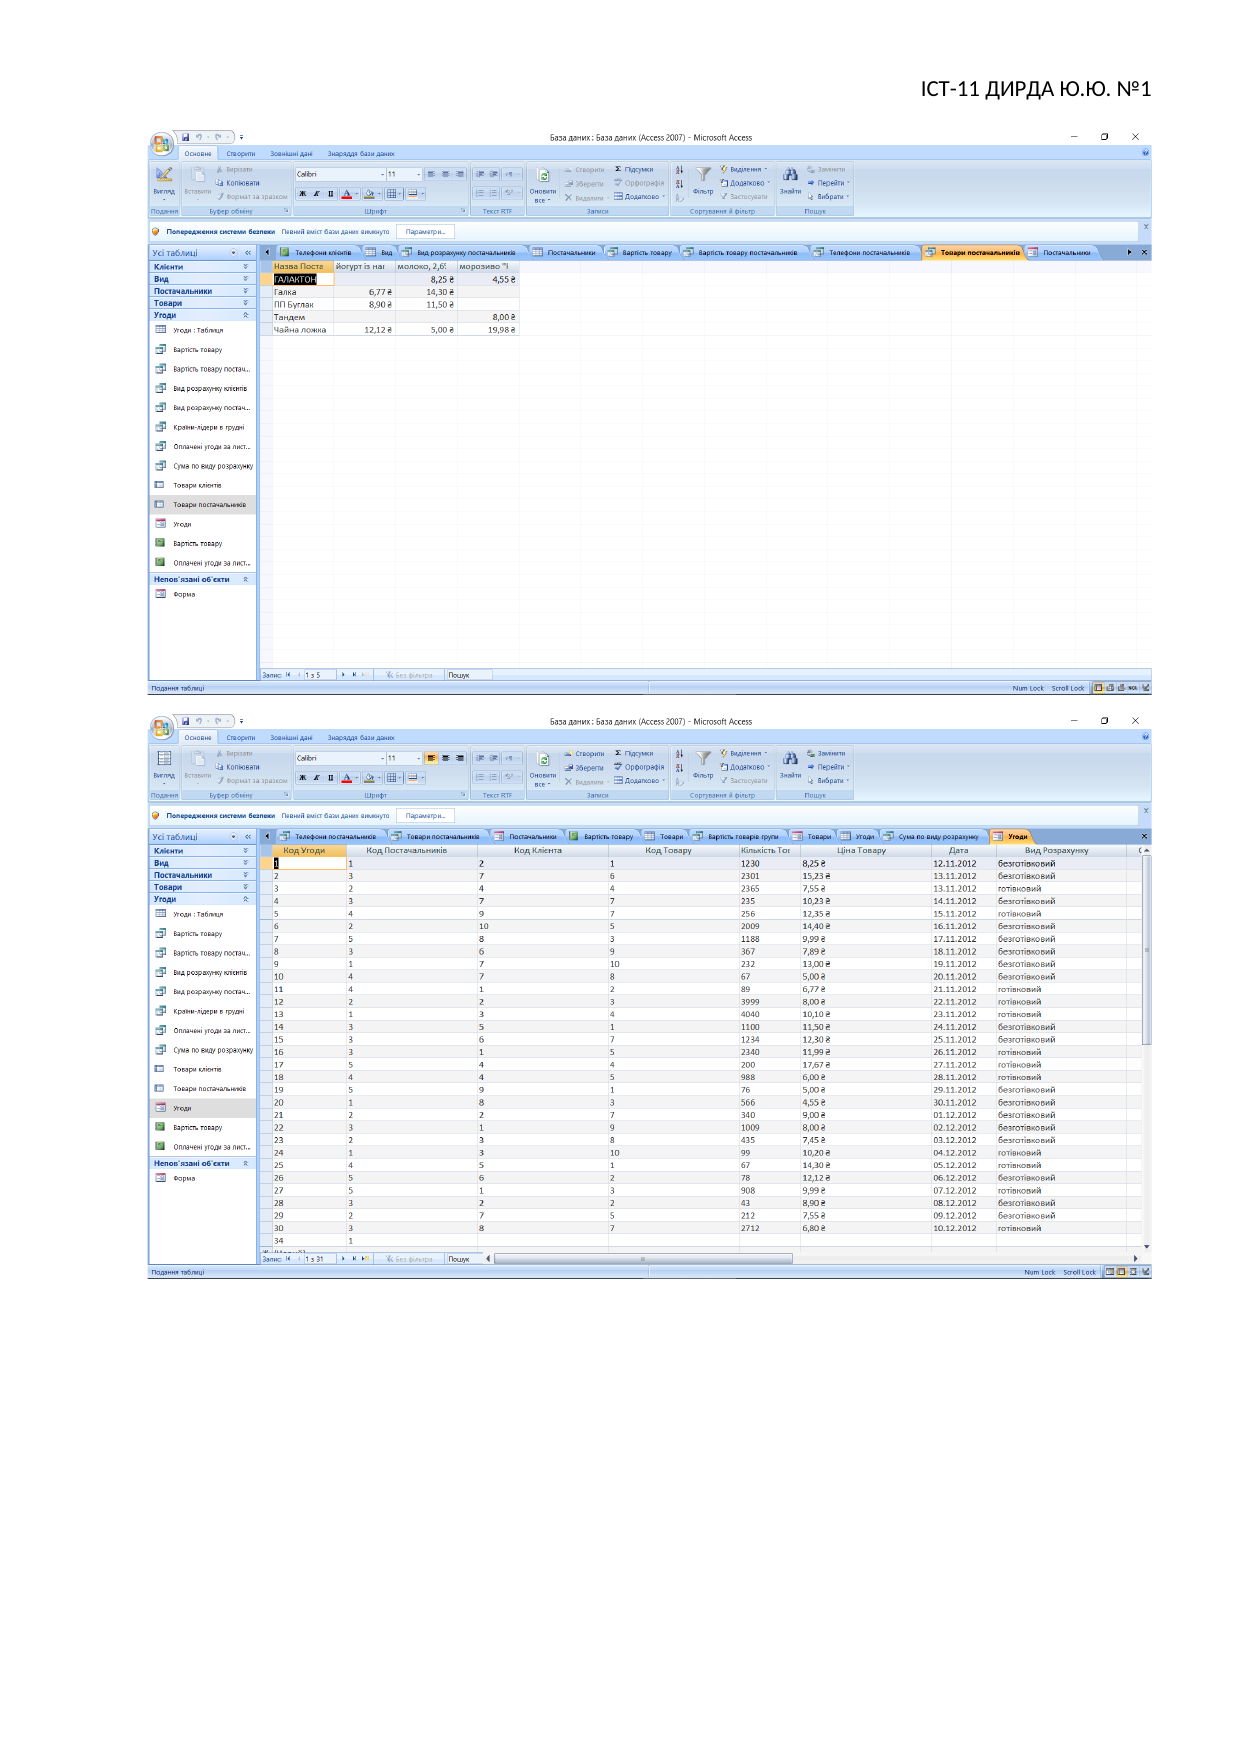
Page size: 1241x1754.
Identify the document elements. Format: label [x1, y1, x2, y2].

picture [147, 129, 1152, 695]
picture [147, 713, 1152, 1279]
